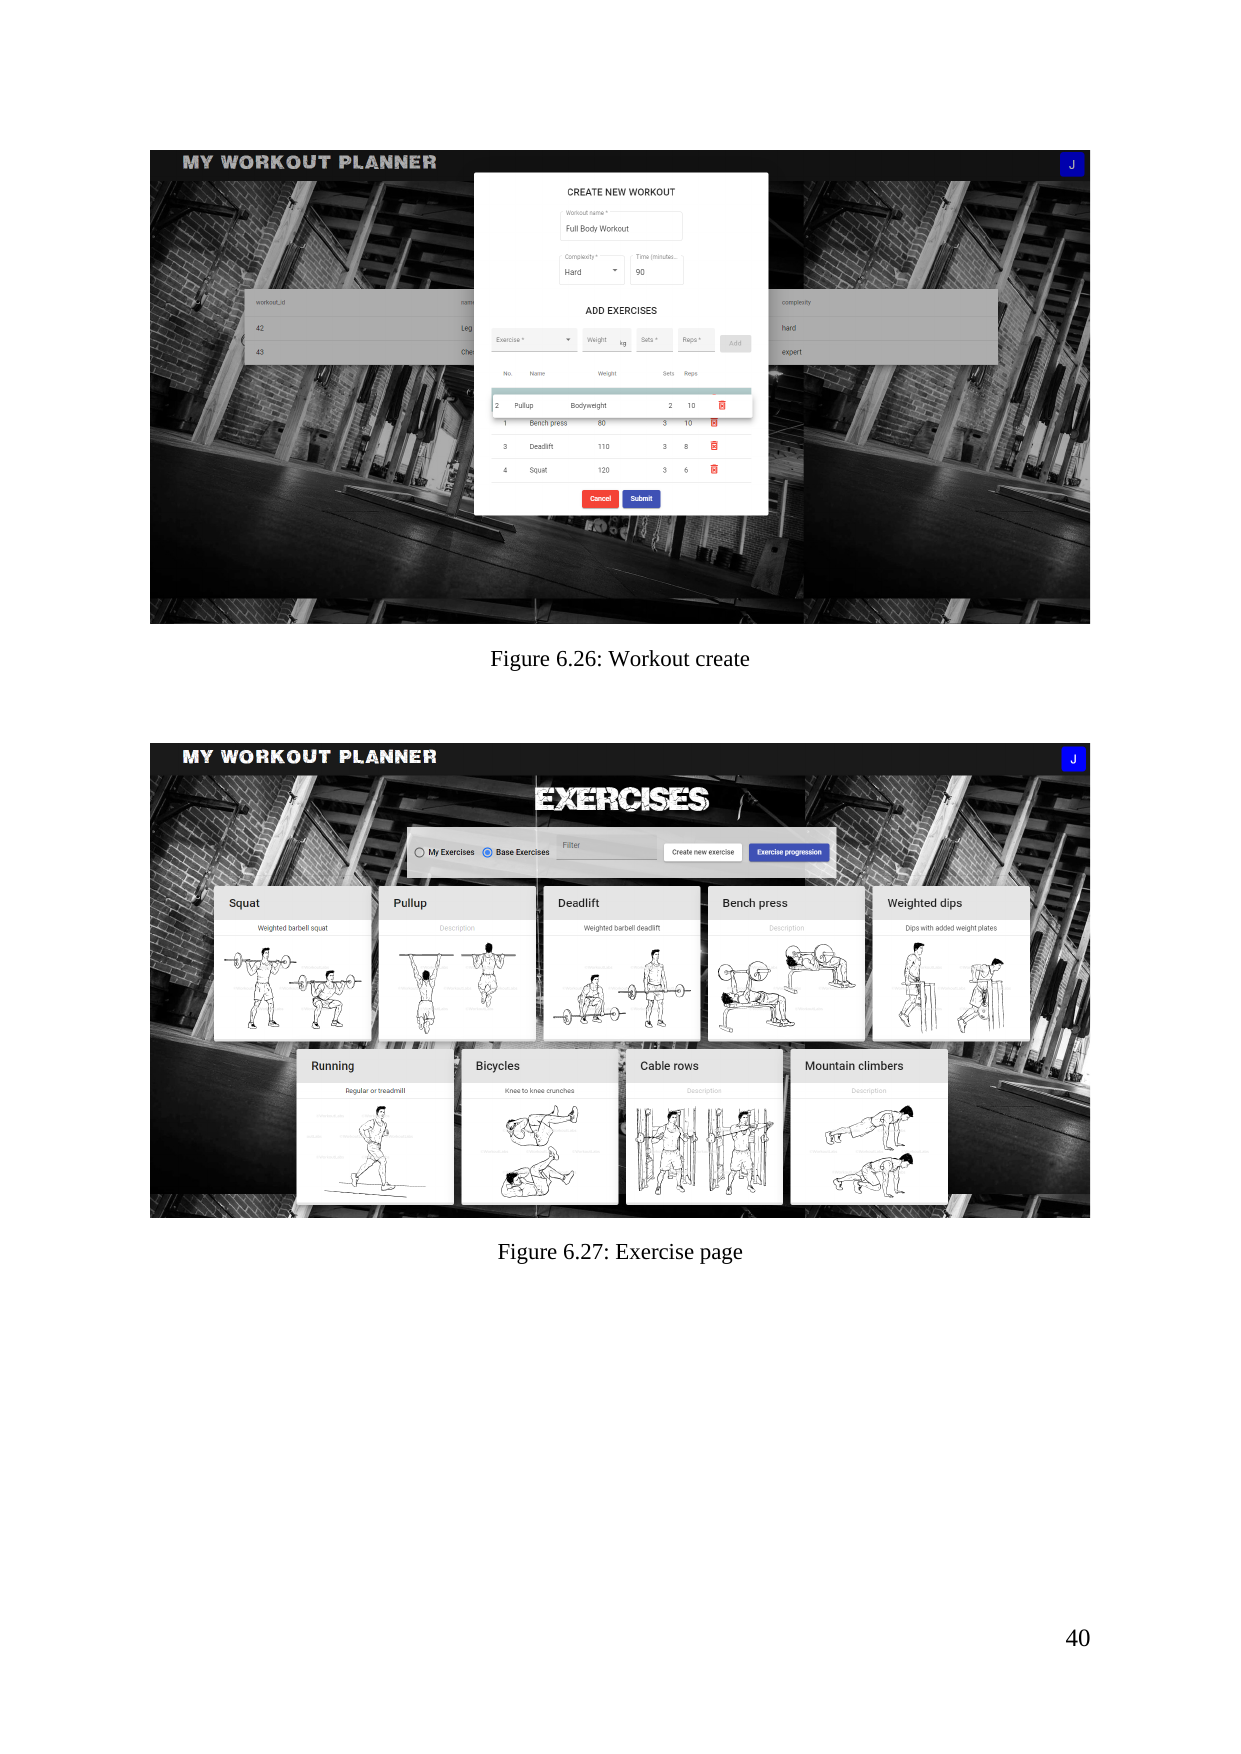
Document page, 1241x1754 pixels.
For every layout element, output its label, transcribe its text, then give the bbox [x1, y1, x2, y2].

picture [150, 150, 1091, 624]
picture [150, 743, 1091, 1218]
